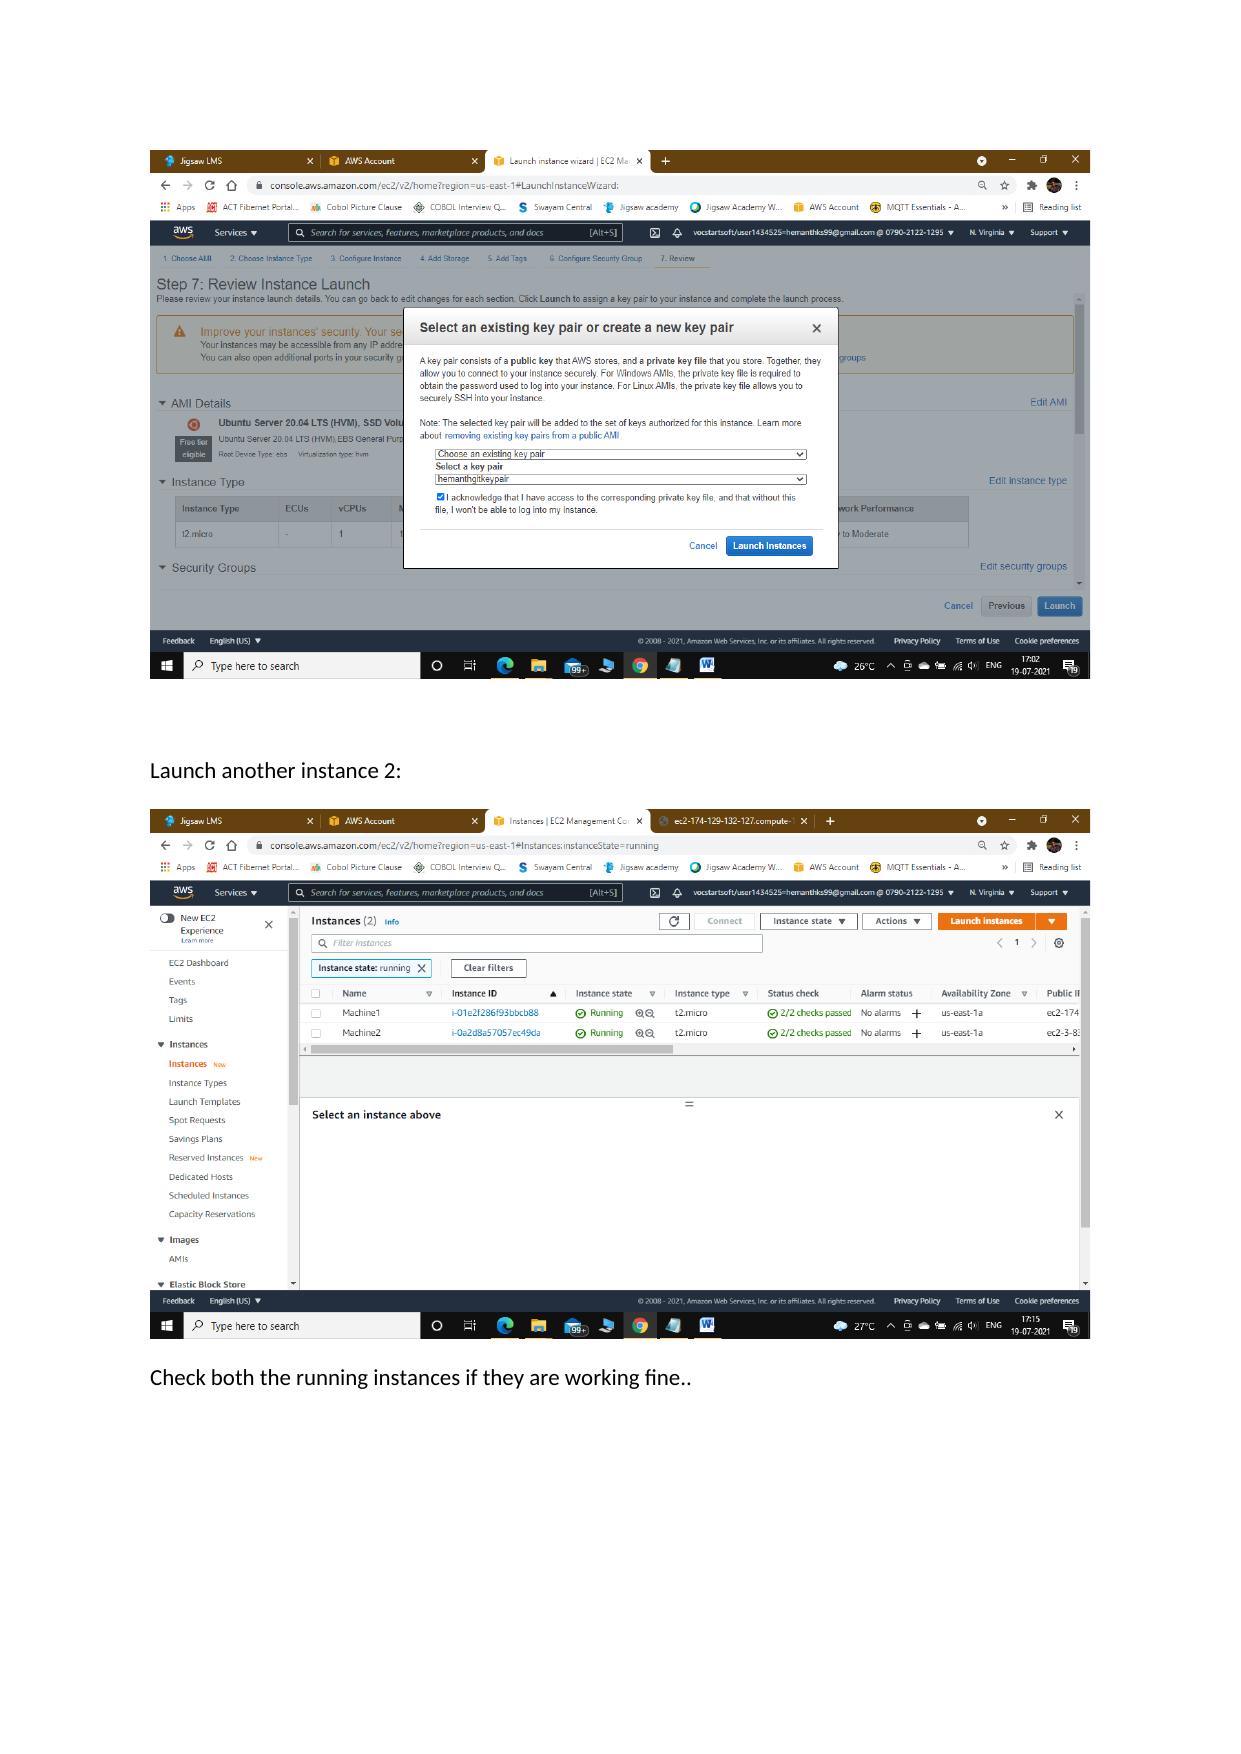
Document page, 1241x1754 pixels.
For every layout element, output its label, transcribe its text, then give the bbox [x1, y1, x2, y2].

text Launch another instance 2: [150, 757, 1090, 784]
text Check both the running instances if they are working fine.. [150, 1363, 1090, 1391]
picture [150, 809, 1091, 1339]
picture [150, 150, 1091, 679]
